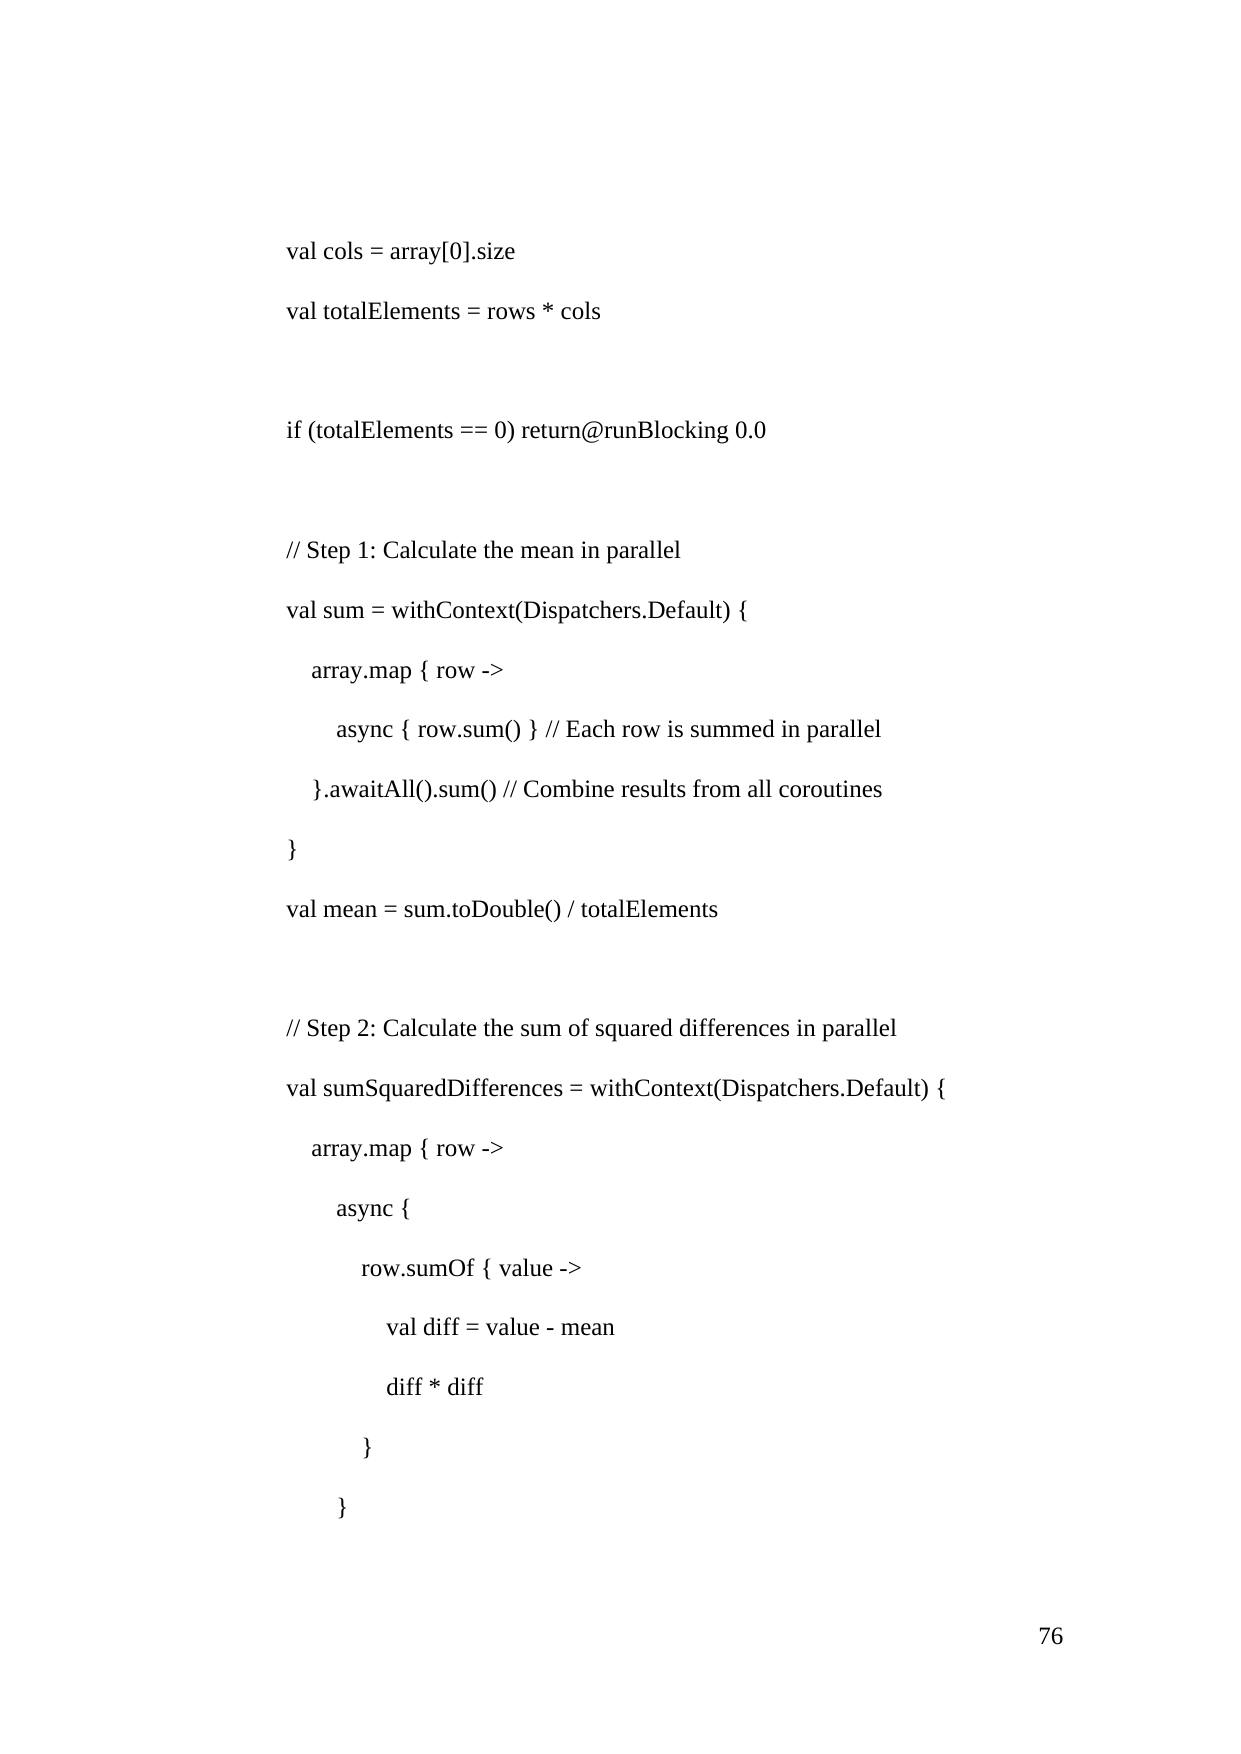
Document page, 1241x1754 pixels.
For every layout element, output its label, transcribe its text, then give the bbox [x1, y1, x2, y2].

text async { row.sum() } // Each row is summed in parallel [236, 714, 1063, 743]
text val totalElements = rows * cols [236, 296, 1063, 325]
text async { [236, 1193, 1063, 1222]
text // Step 1: Calculate the mean in parallel [236, 535, 1063, 564]
text val diff = value - mean [236, 1312, 1063, 1341]
text } [236, 1492, 1063, 1521]
text val sum = withContext(Dispatchers.Default) { [236, 595, 1063, 624]
text array.map { row -> [236, 655, 1063, 683]
text val cols = array[0].size [236, 236, 1063, 265]
text // Step 2: Calculate the sum of squared differences in parallel [236, 1013, 1063, 1042]
text if (totalElements == 0) return@runBlocking 0.0 [236, 416, 1063, 444]
text diff * diff [236, 1372, 1063, 1401]
text val mean = sum.toDouble() / totalElements [236, 894, 1063, 923]
text val sumSquaredDifferences = withContext(Dispatchers.Default) { [236, 1073, 1063, 1102]
text } [236, 834, 1063, 863]
text } [236, 1432, 1063, 1461]
text array.map { row -> [236, 1133, 1063, 1162]
text }.awaitAll().sum() // Combine results from all coroutines [236, 774, 1063, 803]
text row.sumOf { value -> [236, 1253, 1063, 1281]
